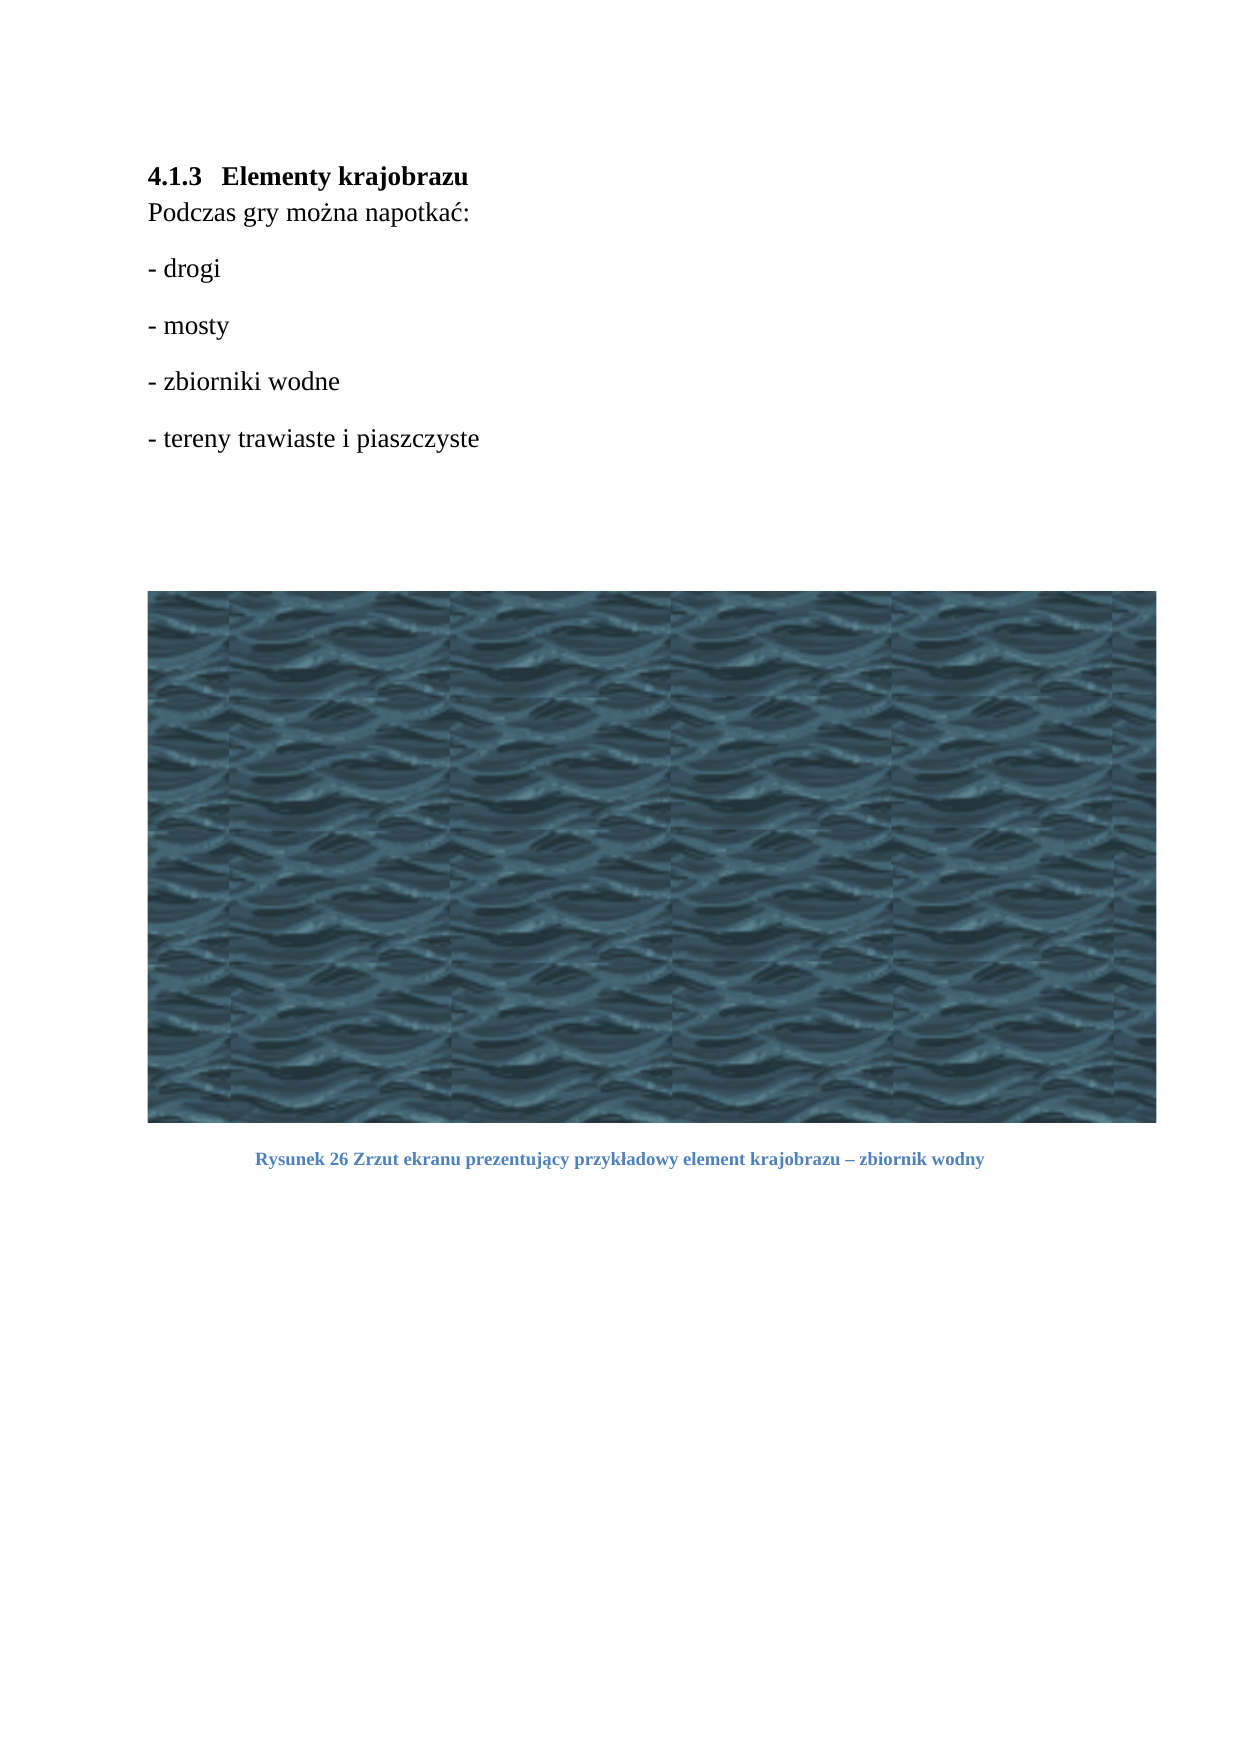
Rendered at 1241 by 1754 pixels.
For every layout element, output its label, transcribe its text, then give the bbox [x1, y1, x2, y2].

subtitle 4.1.3 Elementy krajobrazu [148, 160, 1093, 191]
text - mosty [148, 309, 1093, 340]
text Podczas gry można napotkać: [148, 196, 1093, 227]
picture [147, 591, 1157, 1123]
text - zbiorniki wodne [148, 365, 1093, 397]
text - tereny trawiaste i piaszczyste [148, 422, 1093, 453]
text - drogi [148, 252, 1093, 283]
